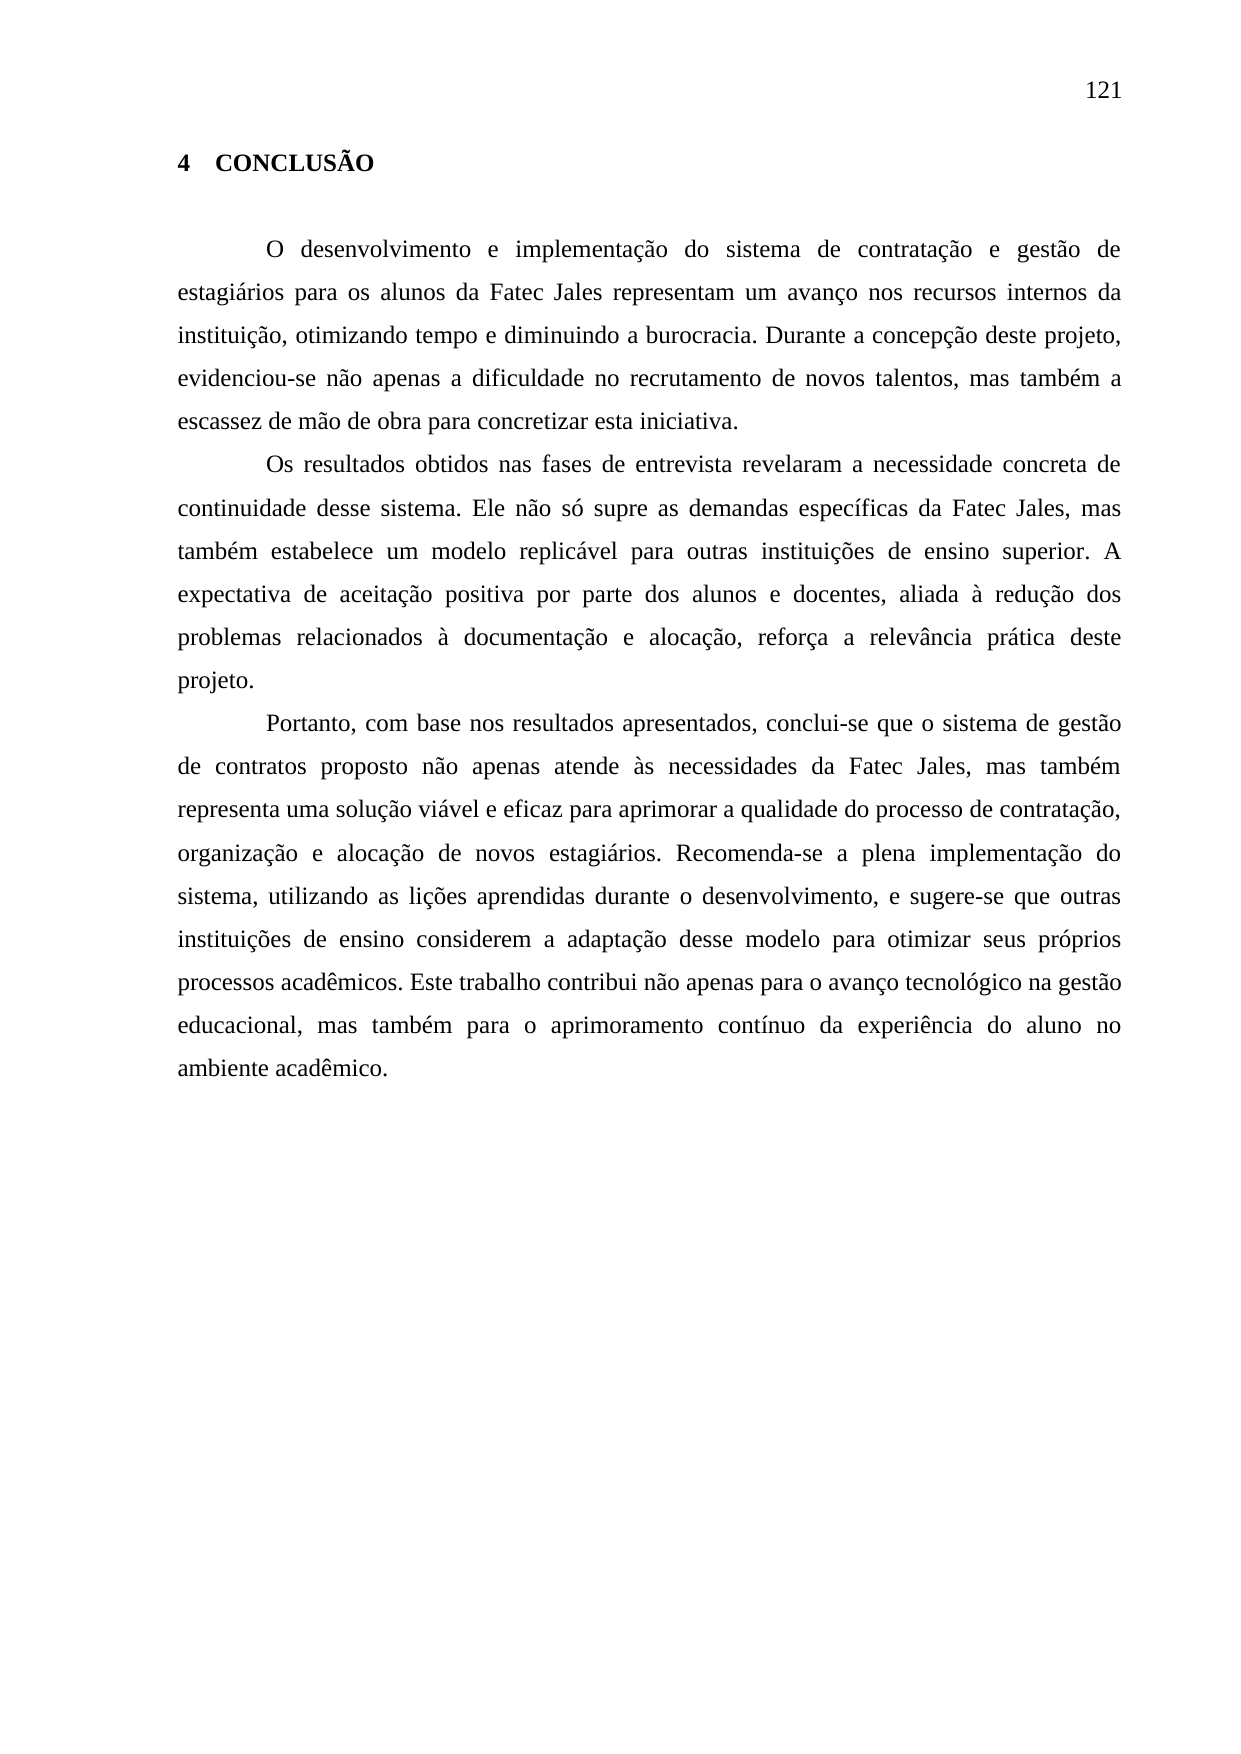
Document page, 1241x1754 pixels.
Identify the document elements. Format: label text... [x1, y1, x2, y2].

text Portanto, com base nos resultados apresentados, conclui-se que o sistema de gestão de contratos proposto não apenas atende às necessidades da Fatec Jales, mas também representa uma solução viável e eficaz para aprimorar a qualidade do processo de contratação, organização e alocação de novos estagiários. Recomenda-se a plena implementação do sistema, utilizando as lições aprendidas durante o desenvolvimento, e sugere-se que outras instituições de ensino considerem a adaptação desse modelo para otimizar seus próprios processos acadêmicos. Este trabalho contribui não apenas para o avanço tecnológico na gestão educacional, mas também para o aprimoramento contínuo da experiência do aluno no ambiente acadêmico. [177, 708, 1122, 1082]
text O desenvolvimento e implementação do sistema de contratação e gestão de estagiários para os alunos da Fatec Jales representam um avanço nos recursos internos da instituição, otimizando tempo e diminuindo a burocracia. Durante a concepção deste projeto, evidenciou-se não apenas a dificuldade no recrutamento de novos talentos, mas também a escassez de mão de obra para concretizar esta iniciativa. [177, 234, 1122, 435]
subtitle CONCLUSÃO [177, 148, 1122, 176]
text Os resultados obtidos nas fases de entrevista revelaram a necessidade concreta de continuidade desse sistema. Ele não só supre as demandas específicas da Fatec Jales, mas também estabelece um modelo replicável para outras instituições de ensino superior. A expectativa de aceitação positiva por parte dos alunos e docentes, aliada à redução dos problemas relacionados à documentação e alocação, reforça a relevância prática deste projeto. [177, 449, 1122, 694]
